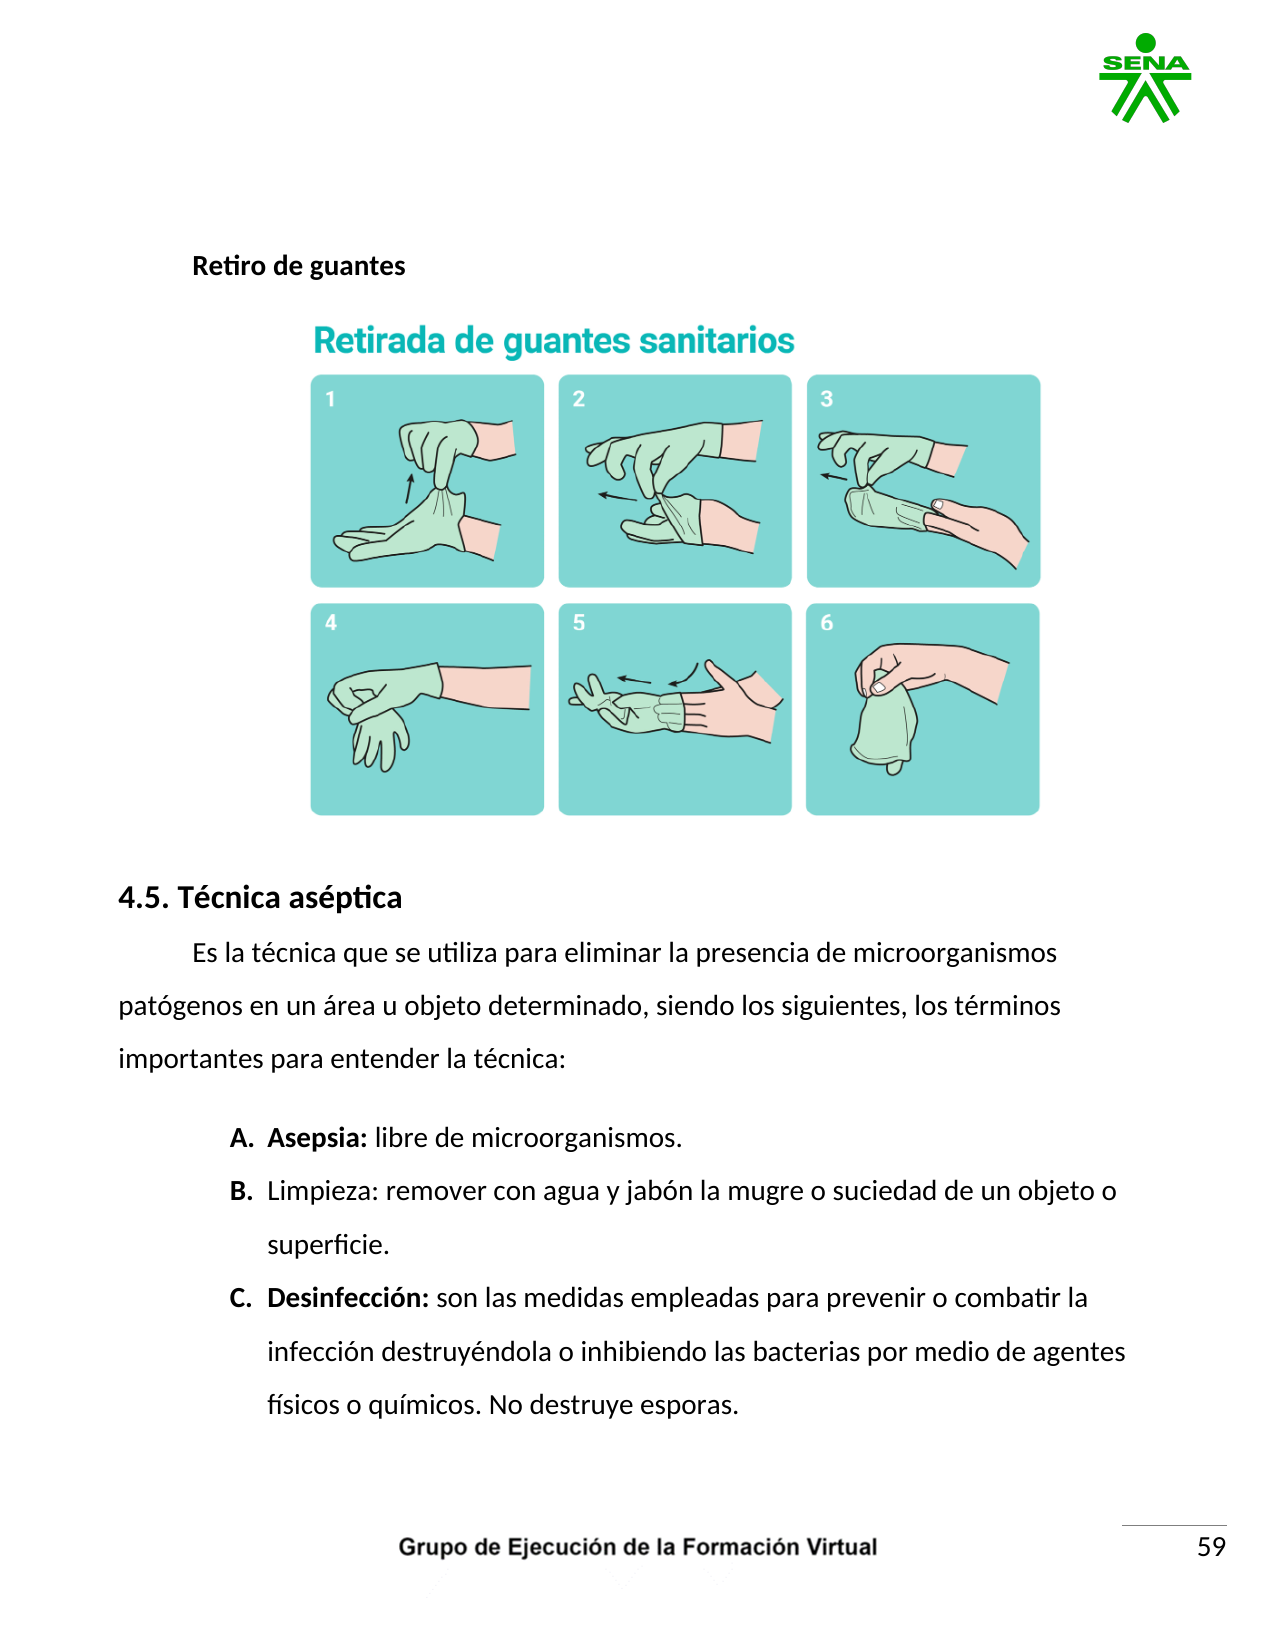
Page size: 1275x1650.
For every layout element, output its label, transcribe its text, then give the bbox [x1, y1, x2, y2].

picture [1099, 33, 1192, 123]
list Limpieza: remover con agua y jabón la mugre o suciedad de un objeto o superficie. [229, 1172, 1157, 1262]
picture [0, 1486, 1275, 1598]
list Asepsia: libre de microorganismos. [229, 1119, 1157, 1155]
subtitle Técnica aséptica [118, 876, 1157, 917]
text Retiro de guantes [118, 247, 1157, 283]
text Es la técnica que se utiliza para eliminar la presencia de microorganismos patógenos en un área u objeto determinado, siendo los siguientes, los términos importantes para entender la técnica: [118, 934, 1157, 1076]
picture [301, 317, 1048, 838]
list Desinfección: son las medidas empleadas para prevenir o combatir la infección destruyéndola o inhibiendo las bacterias por medio de agentes físicos o químicos. No destruye esporas. [229, 1279, 1157, 1422]
